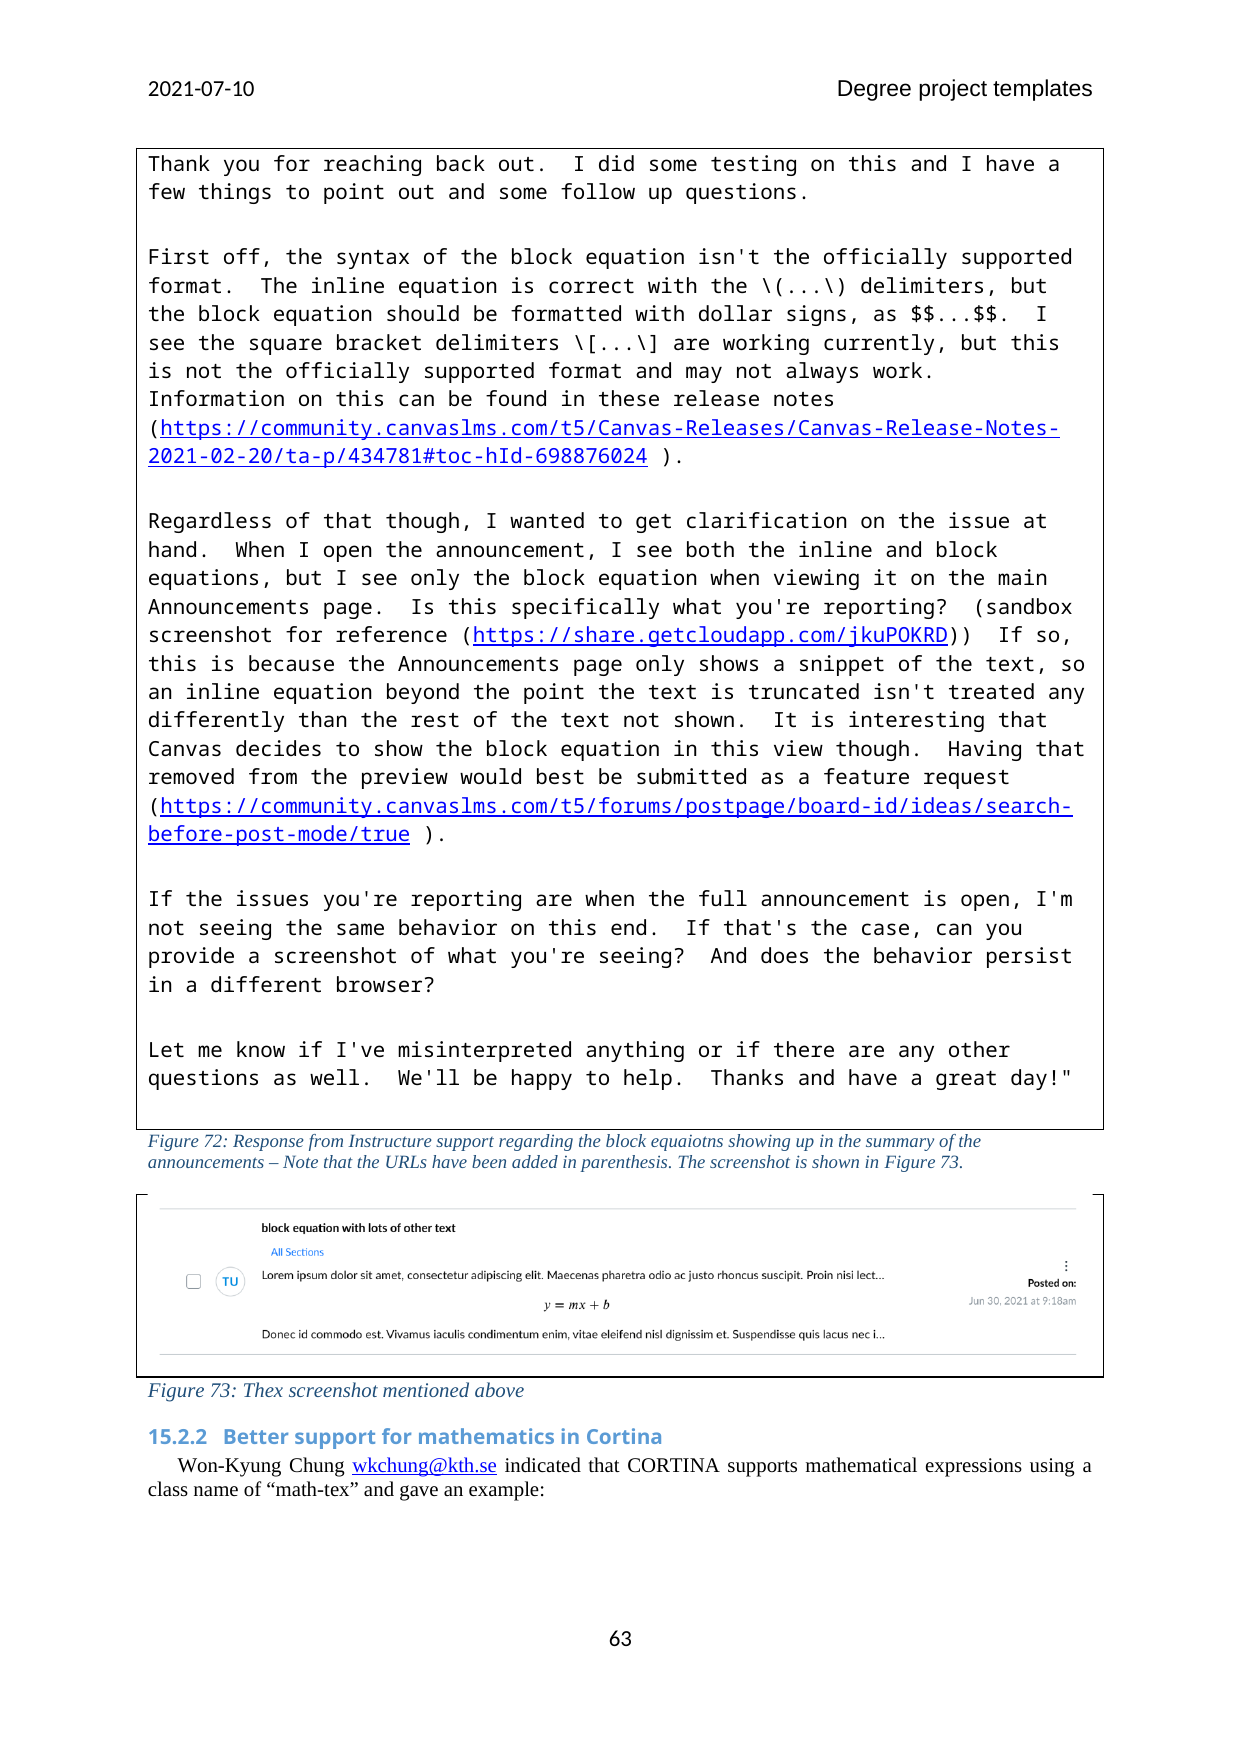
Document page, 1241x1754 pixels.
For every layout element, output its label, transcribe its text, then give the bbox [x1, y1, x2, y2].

subtitle Better support for mathematics in Cortina [148, 1422, 1093, 1451]
table_header Thank you for reaching back out. I did some testing on this and I have a few things to point out and some follow up questions. First off, the syntax of the block equation isn't the officially supported format. The inline equation is correct with the \(...\) delimiters, but the block equation should be formatted with dollar signs, as $$...$$. I see the square bracket delimiters \[...\] are working currently, but this is not the officially supported format and may not always work. Information on this can be found in these release notes (https://community.canvaslms.com/t5/Canvas-Releases/Canvas-Release-Notes-2021-02-20/ta-p/434781#toc-hId-698876024 ). Regardless of that though, I wanted to get clarification on the issue at hand. When I open the announcement, I see both the inline and block equations, but I see only the block equation when viewing it on the main Announcements page. Is this specifically what you're reporting? (sandbox screenshot for reference (https://share.getcloudapp.com/jkuPOKRD)) If so, this is because the Announcements page only shows a snippet of the text, so an inline equation beyond the point the text is truncated isn't treated any differently than the rest of the text not shown. It is interesting that Canvas decides to show the block equation in this view though. Having that removed from the preview would best be submitted as a feature request (https://community.canvaslms.com/t5/forums/postpage/board-id/ideas/search-before-post-mode/true ). If the issues you're reporting are when the full announcement is open, I'm not seeing the same behavior on this end. If that's the case, can you provide a screenshot of what you're seeing? And does the behavior persist in a different browser? Let me know if I've misinterpreted anything or if there are any other questions as well. We'll be happy to help. Thanks and have a great day!" [137, 149, 1103, 1129]
text Figure 72: Response from Instructure support regarding the block equaiotns showing up in the summary of the announcements – Note that the URLs have been added in parenthesis. The screenshot is shown in Figure 73. [148, 1130, 1093, 1173]
table_header [137, 1195, 1103, 1376]
text Won-Kyung Chung wkchung@kth.se indicated that CORTINA supports mathematical expressions using a class name of “math-tex” and gave an example: [148, 1453, 1093, 1501]
picture [147, 1194, 1093, 1364]
